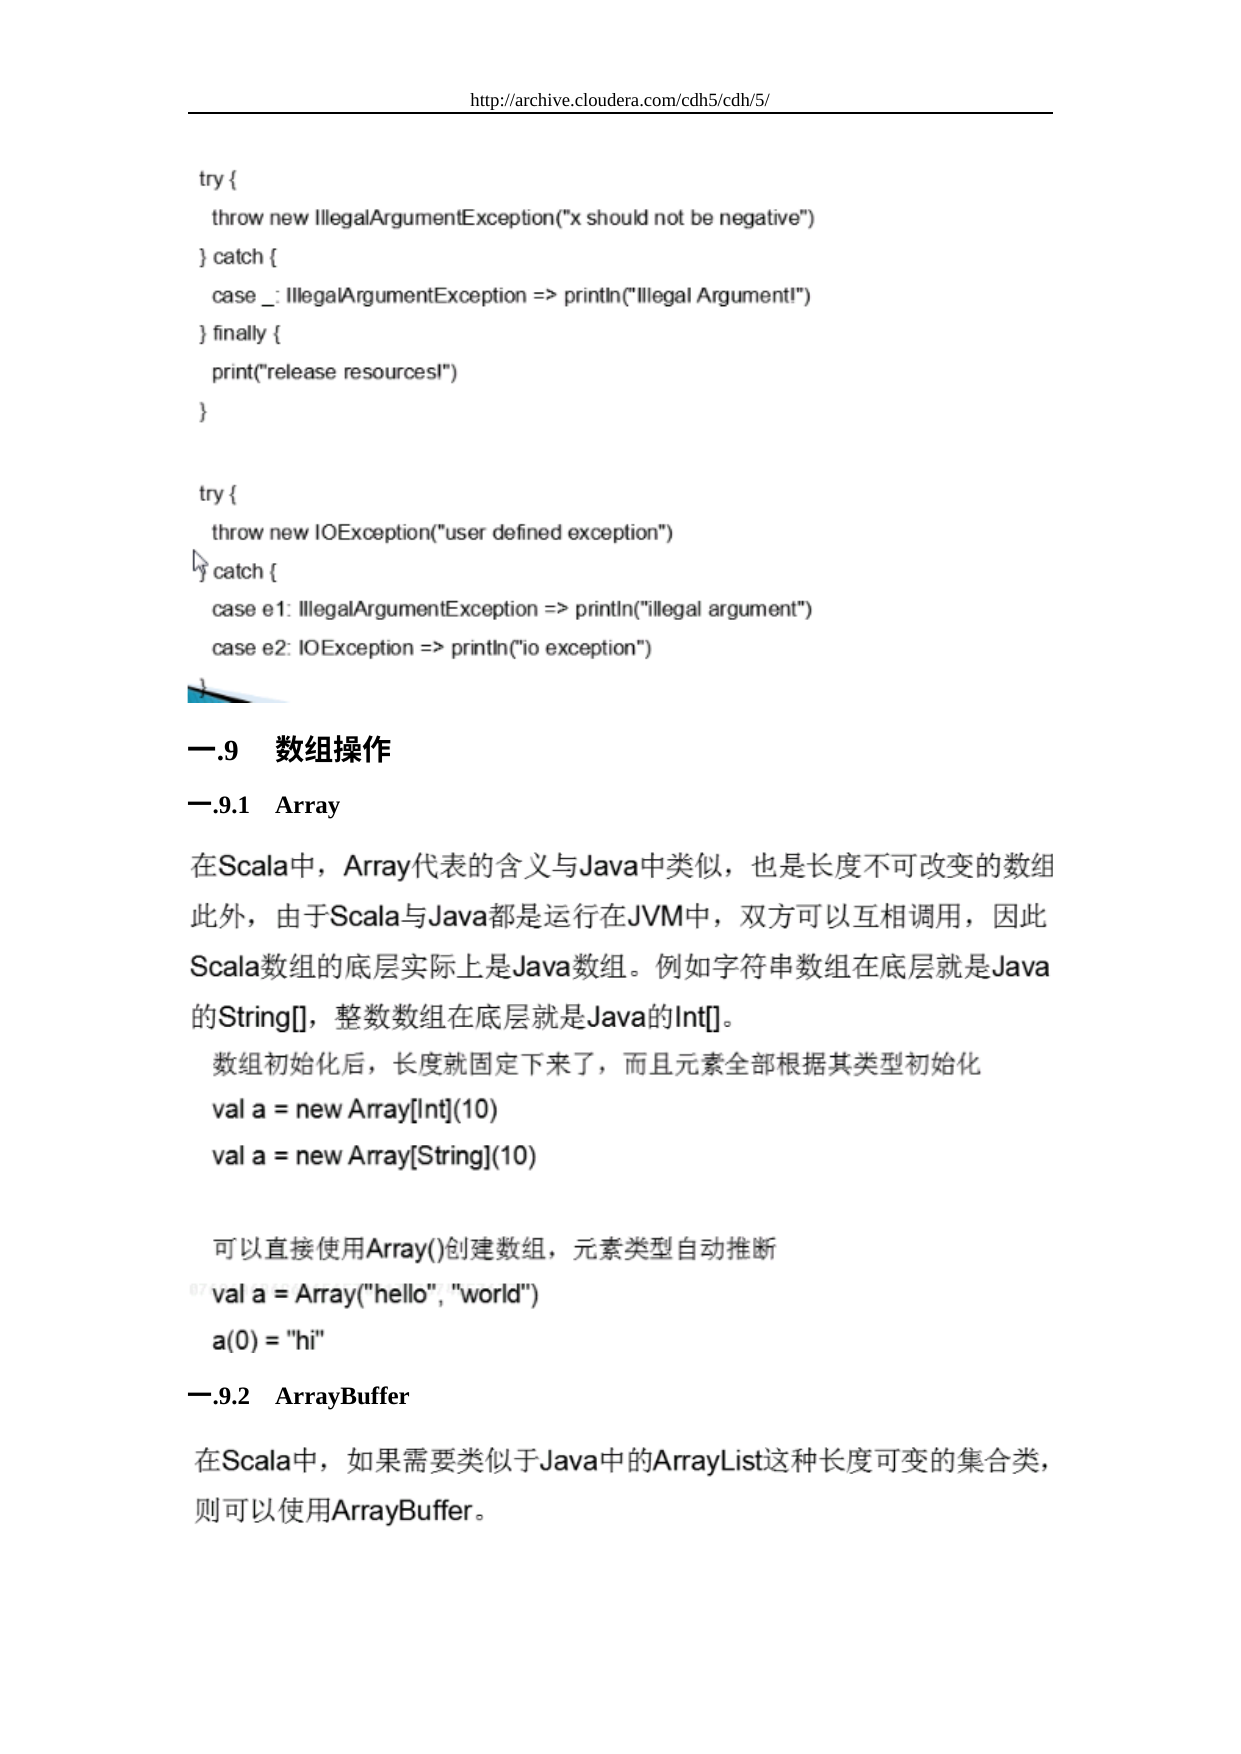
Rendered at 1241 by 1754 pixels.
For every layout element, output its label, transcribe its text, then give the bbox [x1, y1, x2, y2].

picture [187, 1437, 1053, 1528]
picture [187, 846, 1053, 1039]
picture [187, 162, 835, 703]
subtitle 数组操作 [187, 726, 1053, 768]
subtitle ArrayBuffer [187, 1376, 1053, 1412]
subtitle Array [187, 784, 1053, 821]
picture [187, 1046, 993, 1353]
